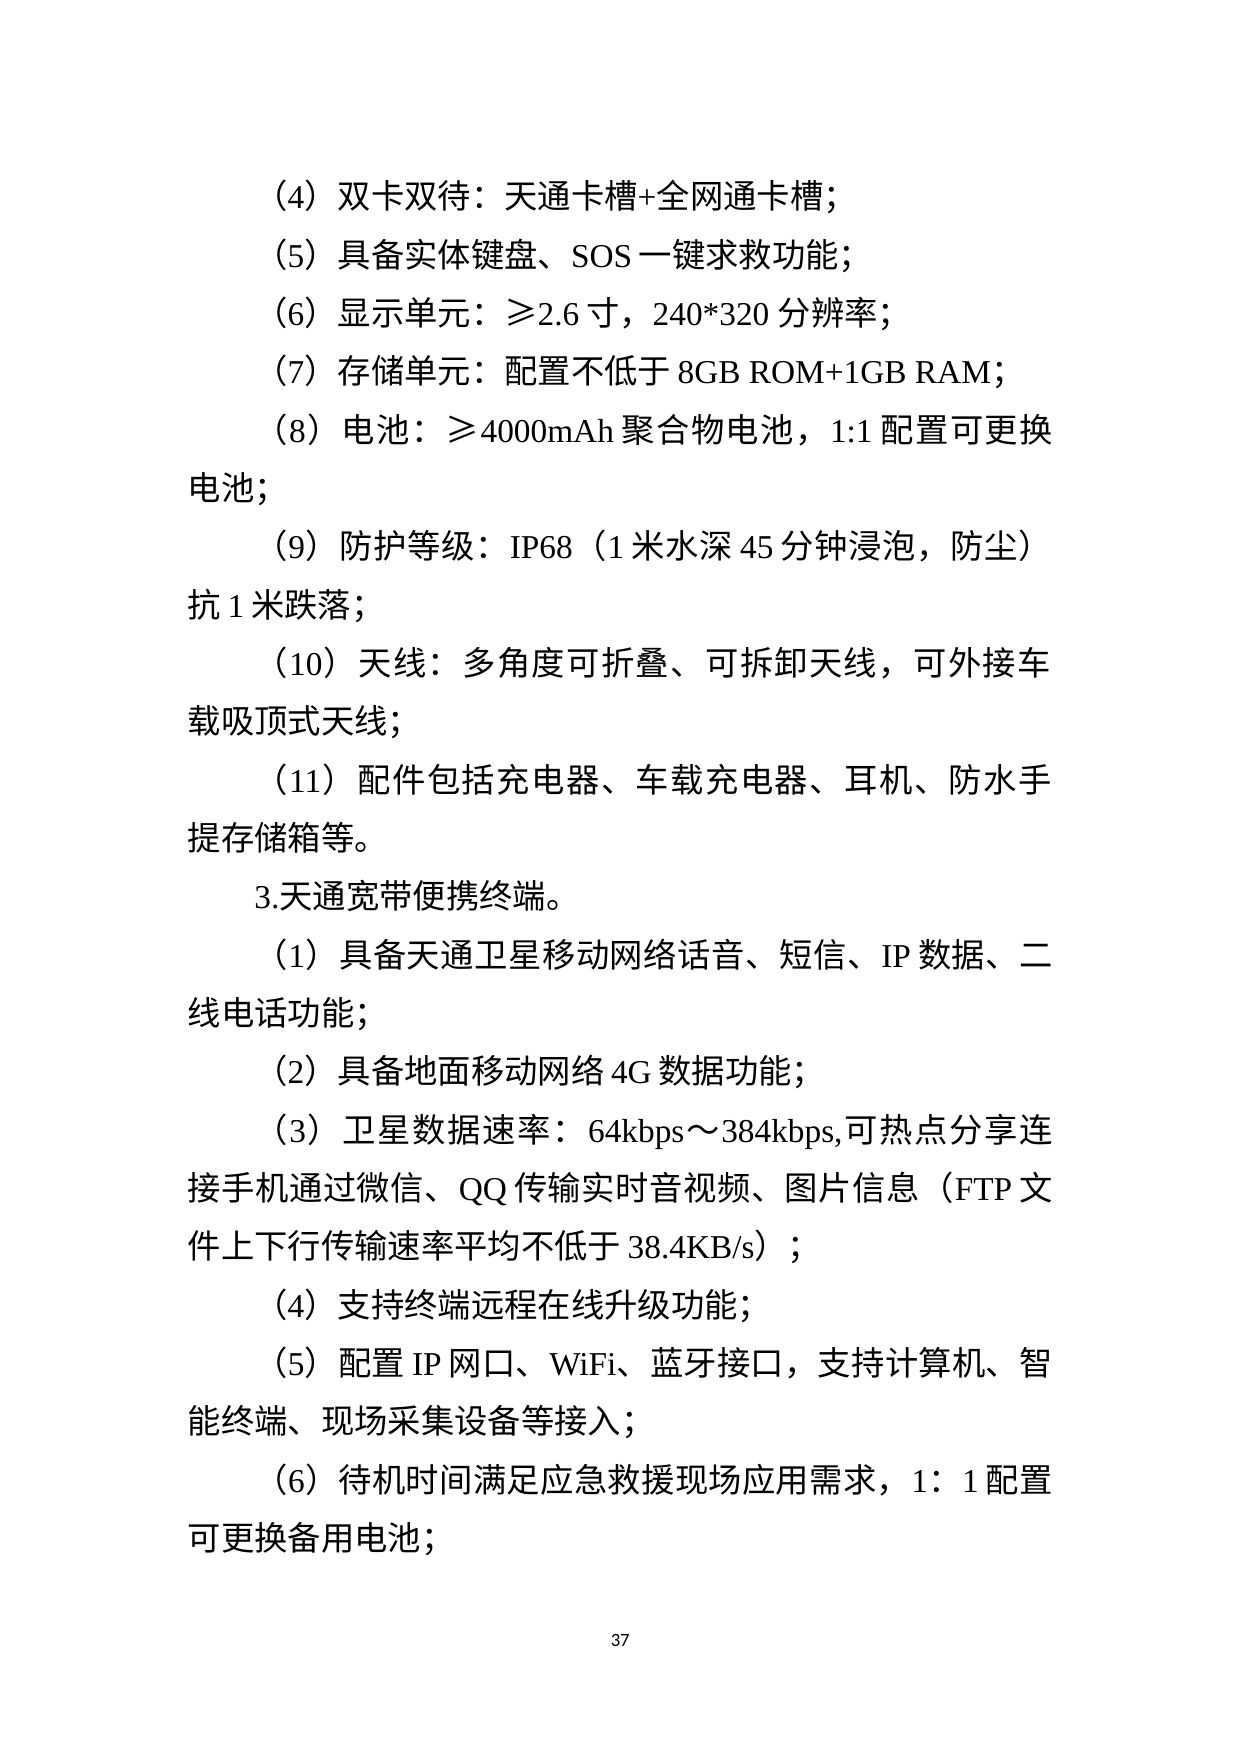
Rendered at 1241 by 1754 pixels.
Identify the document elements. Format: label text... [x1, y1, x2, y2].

text （8）电池：≥4000mAh聚合物电池，1:1配置可更换电池； [187, 395, 1053, 512]
text （11）配件包括充电器、车载充电器、耳机、防水手提存储箱等。 [187, 745, 1053, 862]
text （9）防护等级：IP68（1米水深45分钟浸泡，防尘）抗1米跌落； [187, 512, 1053, 629]
text （4）双卡双待：天通卡槽+全网通卡槽； [187, 162, 1053, 220]
text （7）存储单元：配置不低于8GB ROM+1GB RAM； [187, 337, 1053, 395]
text （4）支持终端远程在线升级功能； [187, 1270, 1053, 1329]
text （6）显示单元：≥2.6寸，240*320 分辨率； [187, 279, 1053, 337]
text （6）待机时间满足应急救援现场应用需求，1：1配置可更换备用电池； [187, 1445, 1053, 1562]
text 3.天通宽带便携终端。 [187, 862, 1053, 920]
text （1）具备天通卫星移动网络话音、短信、IP数据、二线电话功能； [187, 920, 1053, 1037]
text （3）卫星数据速率：64kbps～384kbps,可热点分享连接手机通过微信、QQ传输实时音视频、图片信息（FTP文件上下行传输速率平均不低于38.4KB/s）； [187, 1095, 1053, 1270]
text （10）天线：多角度可折叠、可拆卸天线，可外接车载吸顶式天线； [187, 629, 1053, 745]
text （5）配置IP网口、WiFi、蓝牙接口，支持计算机、智能终端、现场采集设备等接入； [187, 1329, 1053, 1445]
text （2）具备地面移动网络4G数据功能； [187, 1037, 1053, 1095]
text （5）具备实体键盘、SOS一键求救功能； [187, 220, 1053, 279]
